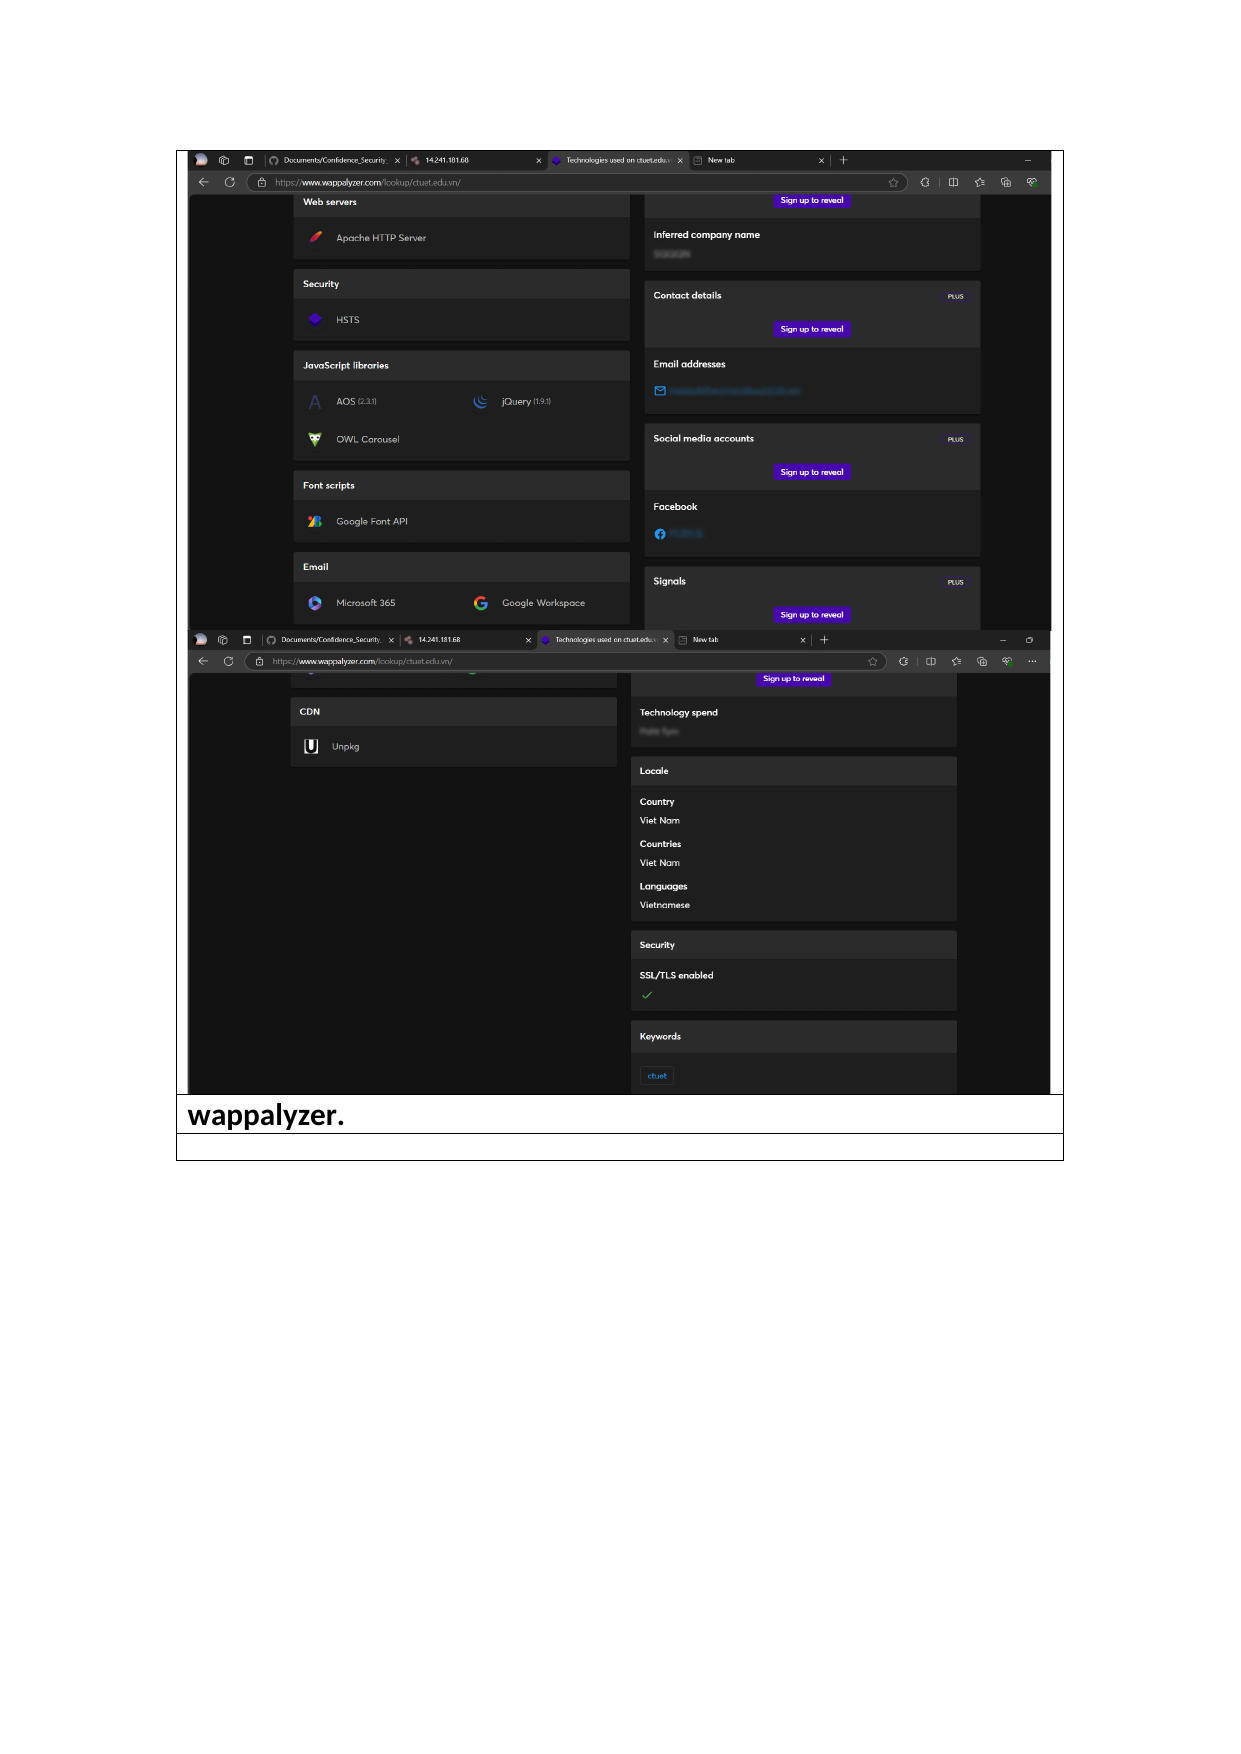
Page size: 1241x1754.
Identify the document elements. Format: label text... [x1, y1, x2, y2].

table_cell [177, 1134, 1063, 1159]
table_cell [177, 151, 187, 1094]
picture [187, 151, 1052, 1094]
table_cell wappalyzer. [177, 1095, 1063, 1133]
table_cell [1051, 151, 1063, 1094]
